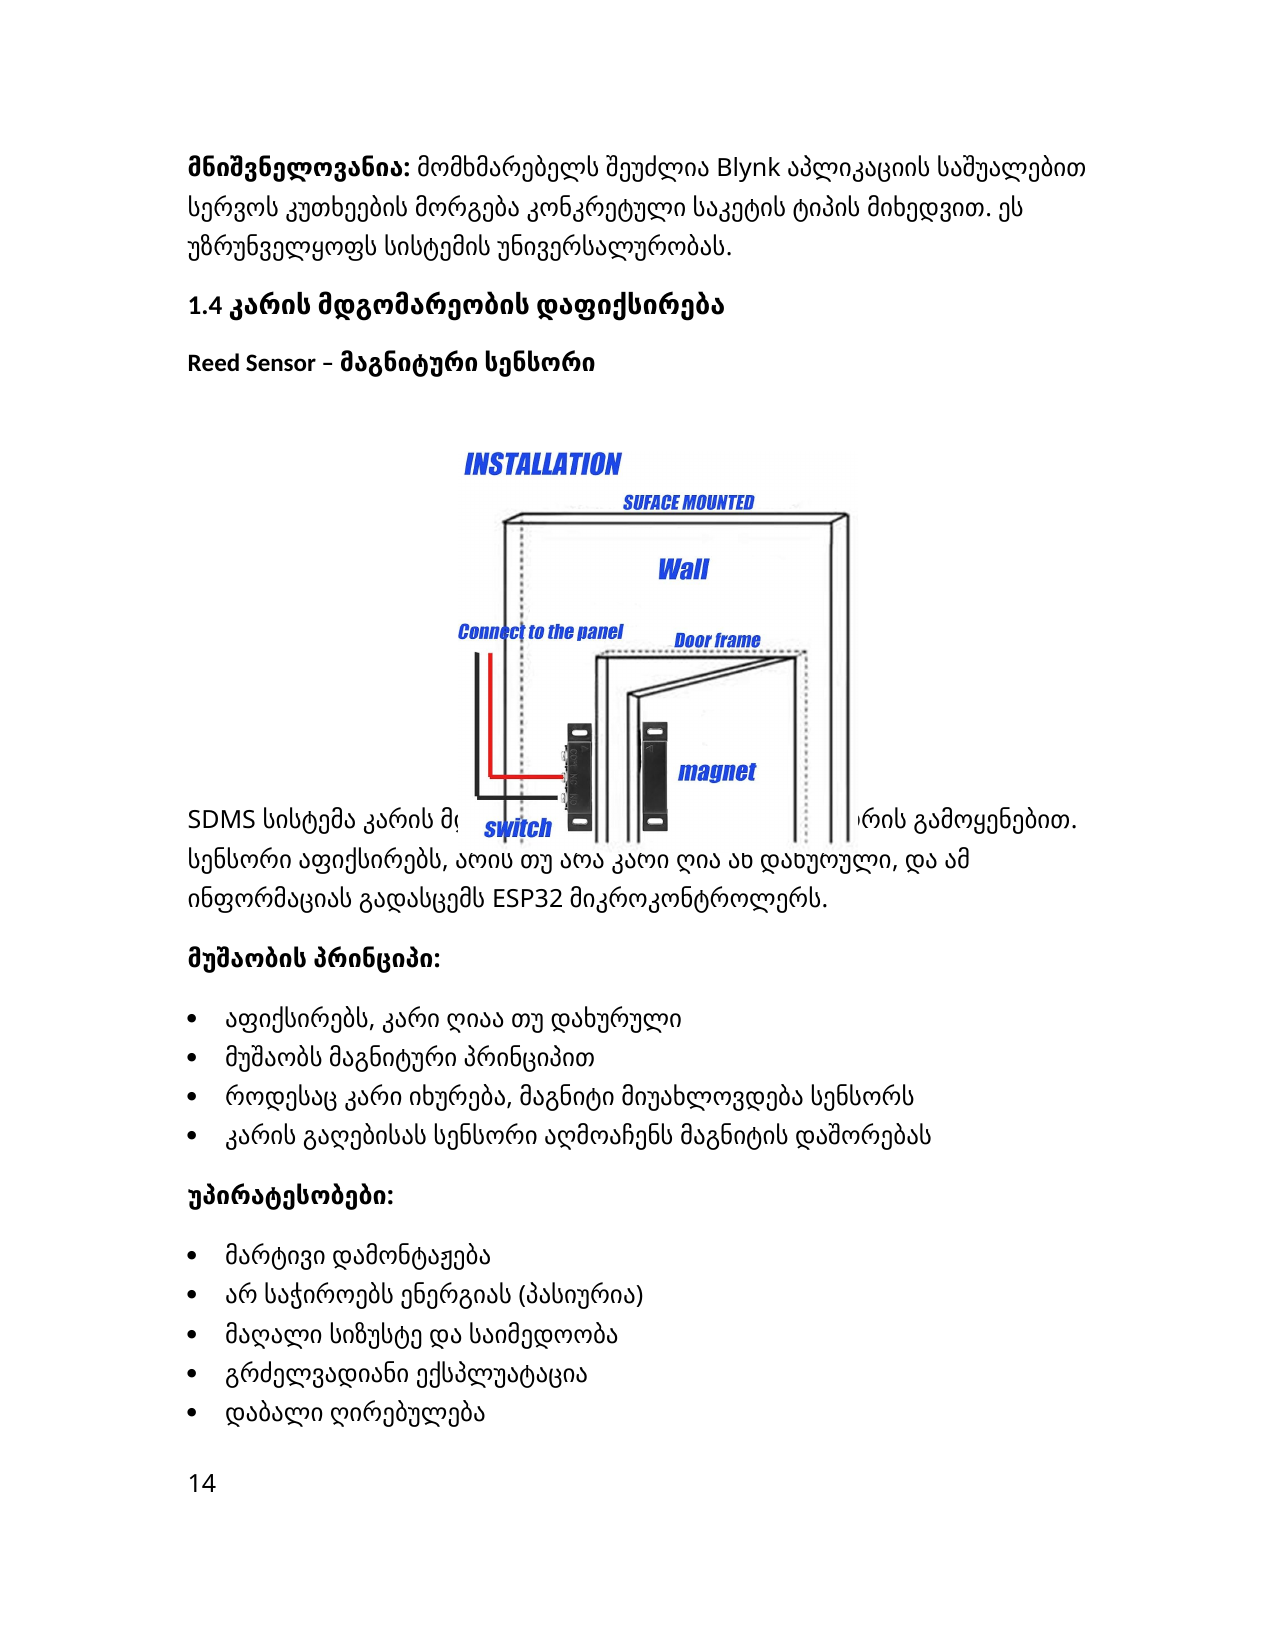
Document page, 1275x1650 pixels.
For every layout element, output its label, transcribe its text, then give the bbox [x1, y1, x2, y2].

subtitle 1.4 კარის მდგომარეობის დაფიქსირება [187, 288, 1087, 321]
subtitle Reed Sensor – მაგნიტური სენსორი [187, 347, 1087, 378]
text მნიშვნელოვანია: მომხმარებელს შეუძლია Blynk აპლიკაციის საშუალებით სერვოს კუთხეების მორგება კონკრეტული საკეტის ტიპის მიხედვით. ეს უზრუნველყოფს სისტემის უნივერსალურობას. [187, 150, 1087, 262]
list მუშაობს მაგნიტური პრინციპით [187, 1039, 1087, 1074]
picture [457, 451, 859, 853]
list კარის გაღებისას სენსორი აღმოაჩენს მაგნიტის დაშორებას [187, 1118, 1087, 1152]
list დაბალი ღირებულება [187, 1394, 1087, 1429]
list მაღალი სიზუსტე და საიმედოობა [187, 1316, 1087, 1350]
list გრძელვადიანი ექსპლუატაცია [187, 1355, 1087, 1389]
list აფიქსირებს, კარი ღიაა თუ დახურული [187, 1000, 1087, 1034]
text უპირატესობები: [187, 1178, 1087, 1212]
list არ საჭიროებს ენერგიას (პასიურია) [187, 1277, 1087, 1311]
text SDMS სისტემა კარის მდგომარეობას ადგენს Reed სენსორის გამოყენებით. სენსორი აფიქსირებს, არის თუ არა კარი ღია ან დახურული, და ამ ინფორმაციას გადასცემს ESP32 მიკროკონტროლერს. [187, 802, 1087, 914]
list მარტივი დამონტაჟება [187, 1238, 1087, 1272]
text მუშაობის პრინციპი: [187, 940, 1087, 974]
list როდესაც კარი იხურება, მაგნიტი მიუახლოვდება სენსორს [187, 1079, 1087, 1113]
